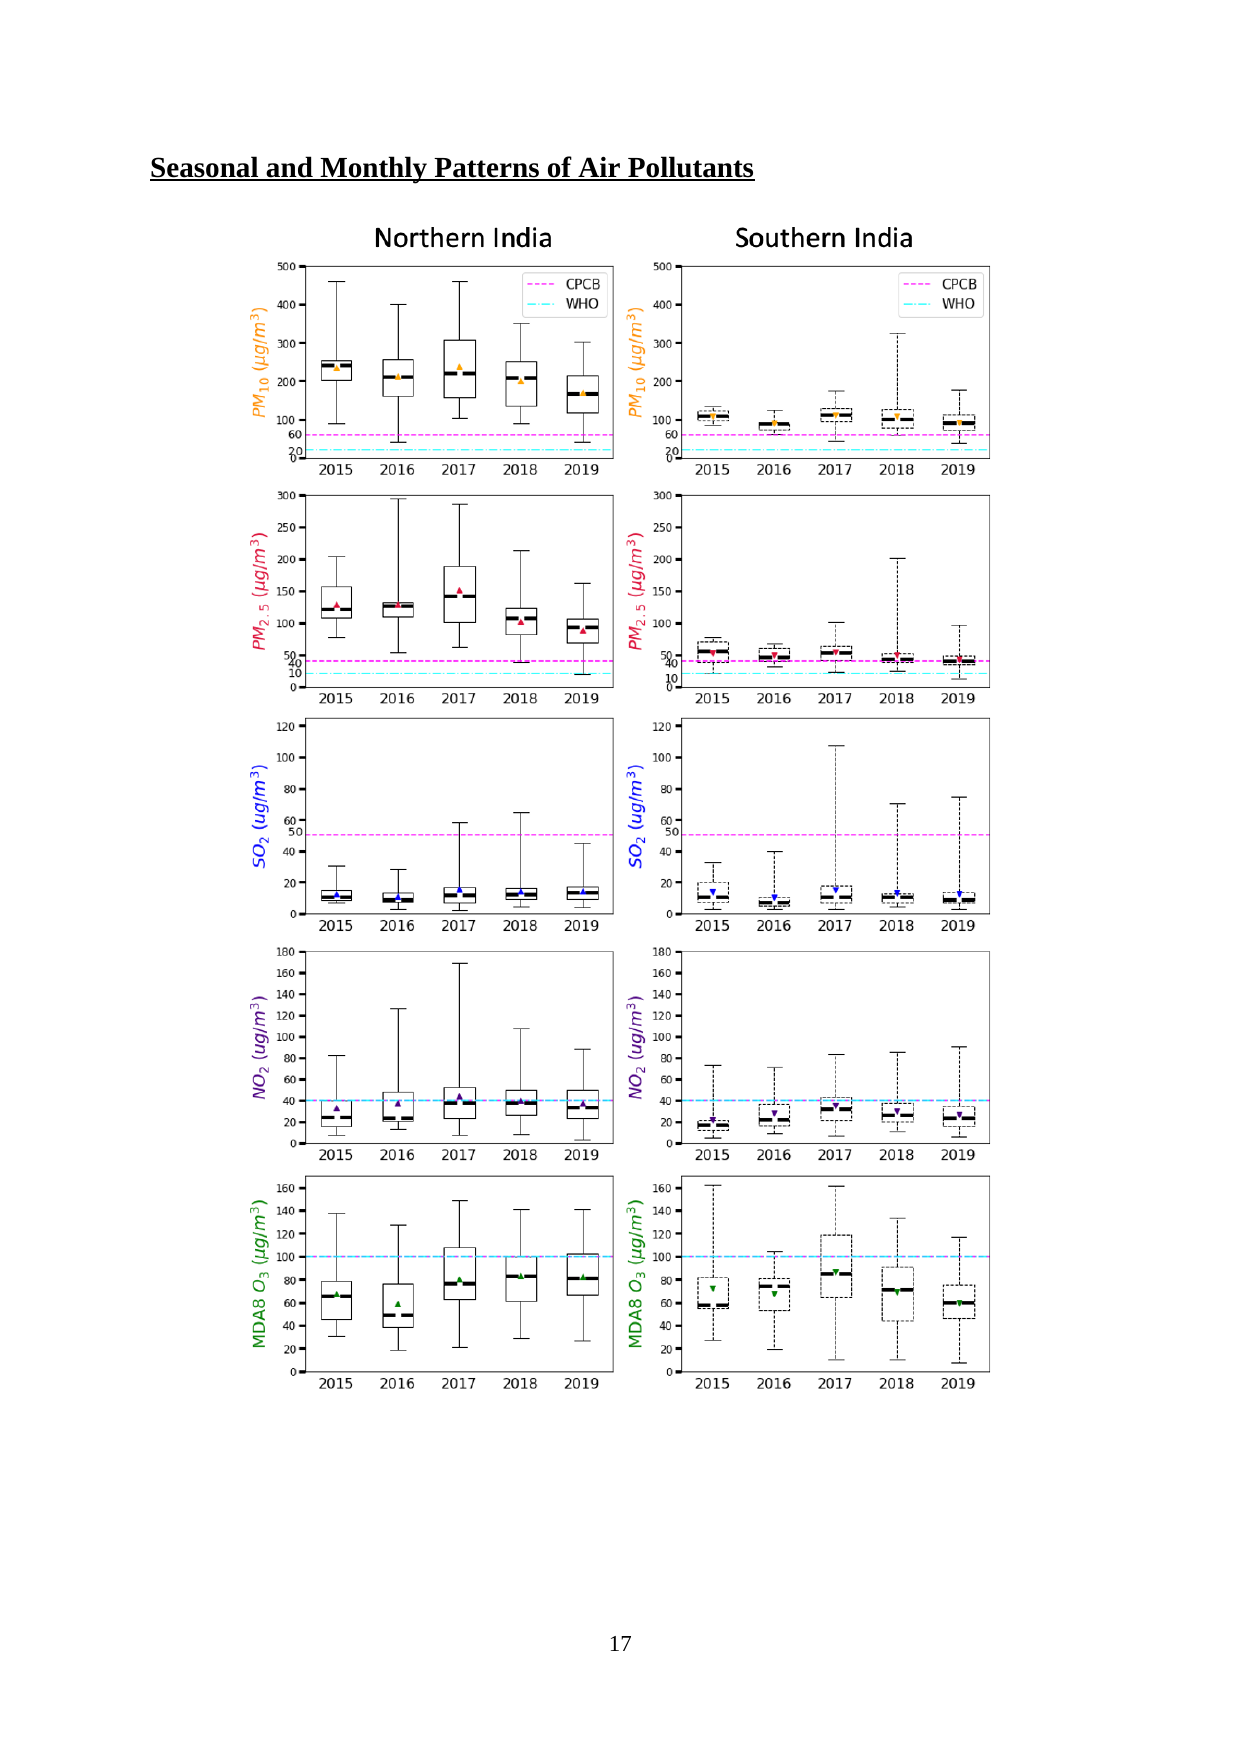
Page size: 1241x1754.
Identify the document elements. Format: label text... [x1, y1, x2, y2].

text Seasonal and Monthly Patterns of Air Pollutants [150, 150, 1090, 183]
picture [250, 227, 991, 1389]
